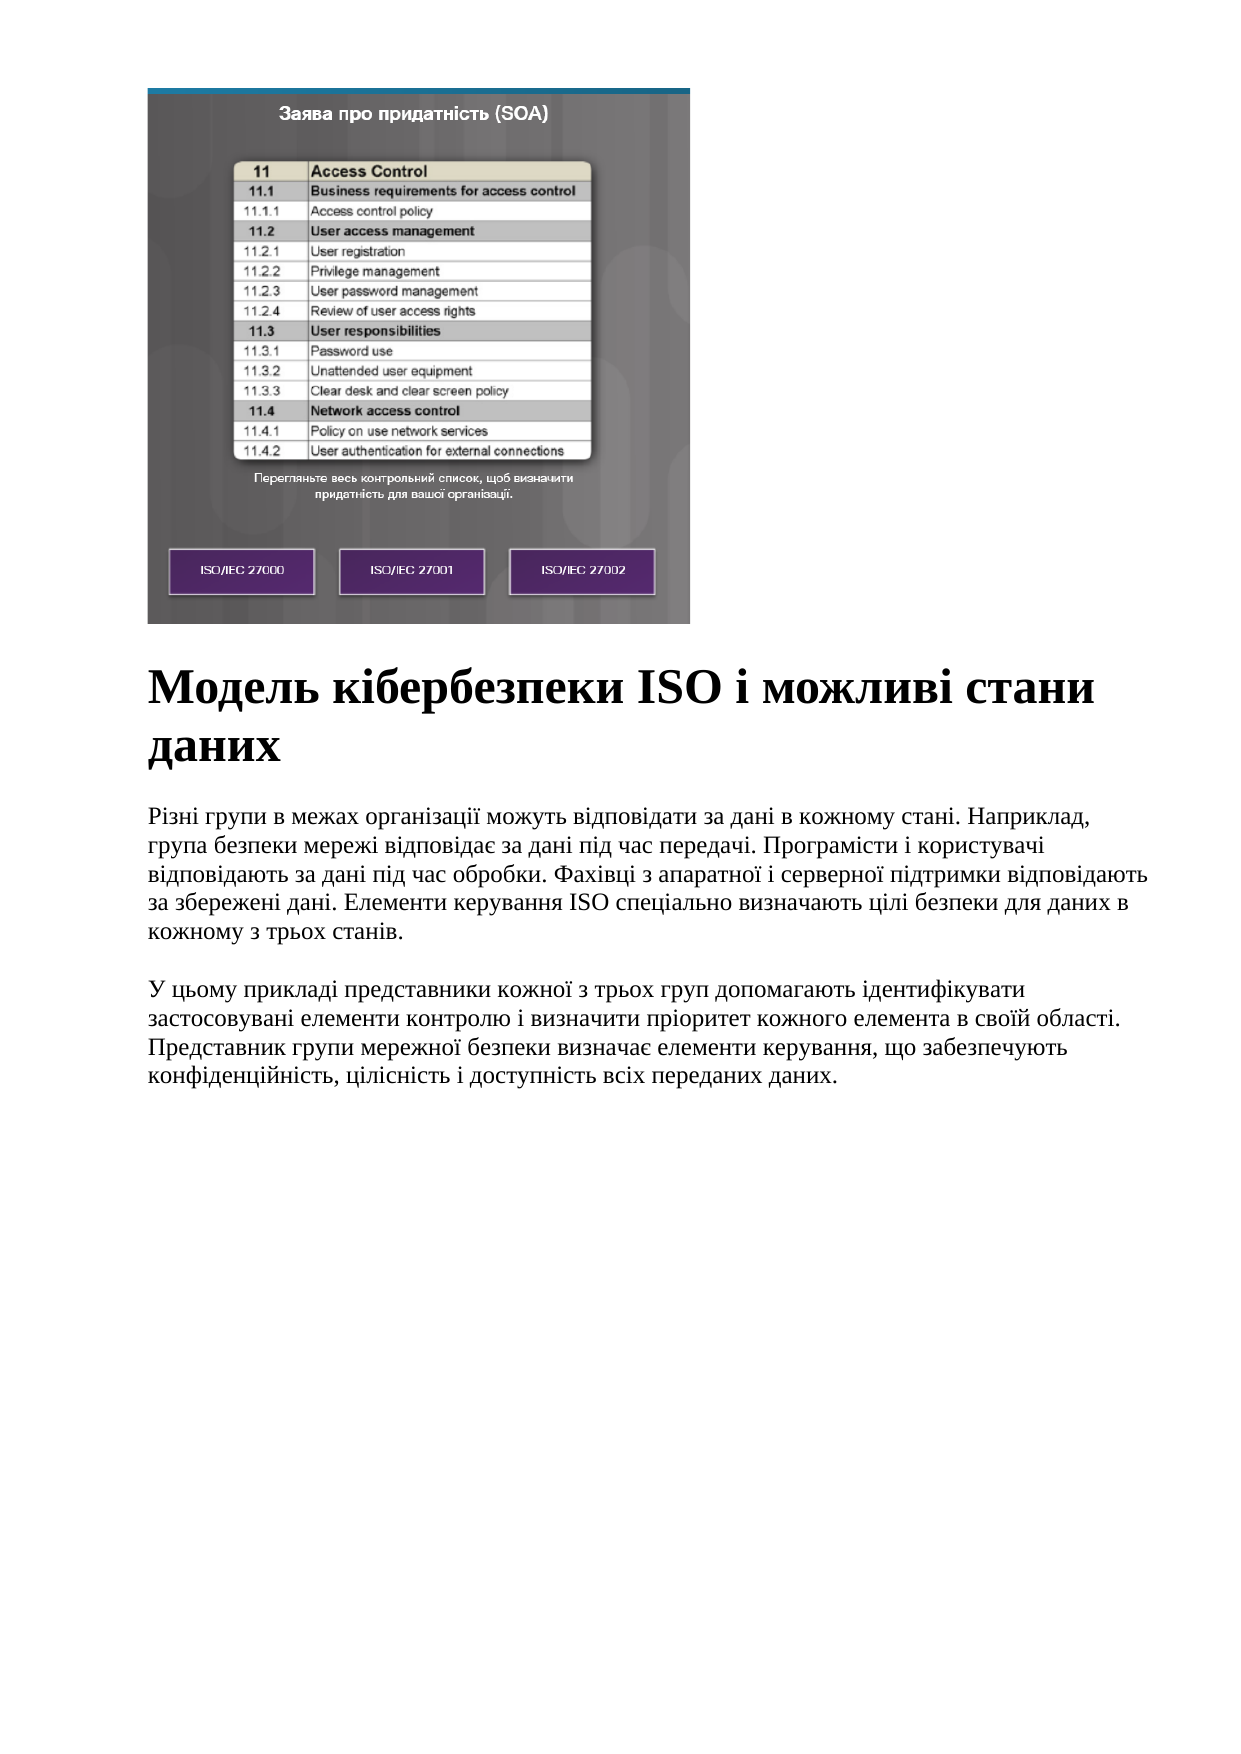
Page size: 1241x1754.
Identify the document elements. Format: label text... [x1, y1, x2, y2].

text Різні групи в межах організації можуть відповідати за дані в кожному стані. Наприклад, група безпеки мережі відповідає за дані під час передачі. Програмісти і користувачі відповідають за дані під час обробки. Фахівці з апаратної і серверної підтримки відповідають за збережені дані. Елементи керування ISO спеціально визначають цілі безпеки для даних в кожному з трьох станів. [148, 801, 1152, 945]
text У цьому прикладі представники кожної з трьох груп допомагають ідентифікувати застосовувані елементи контролю і визначити пріоритет кожного елемента в своїй області. Представник групи мережної безпеки визначає елементи керування, що забезпечують конфіденційність, цілісність і доступність всіх переданих даних. [148, 974, 1152, 1089]
picture [147, 88, 691, 624]
text Модель кібербезпеки ISO і можливі стани даних [148, 657, 1152, 772]
